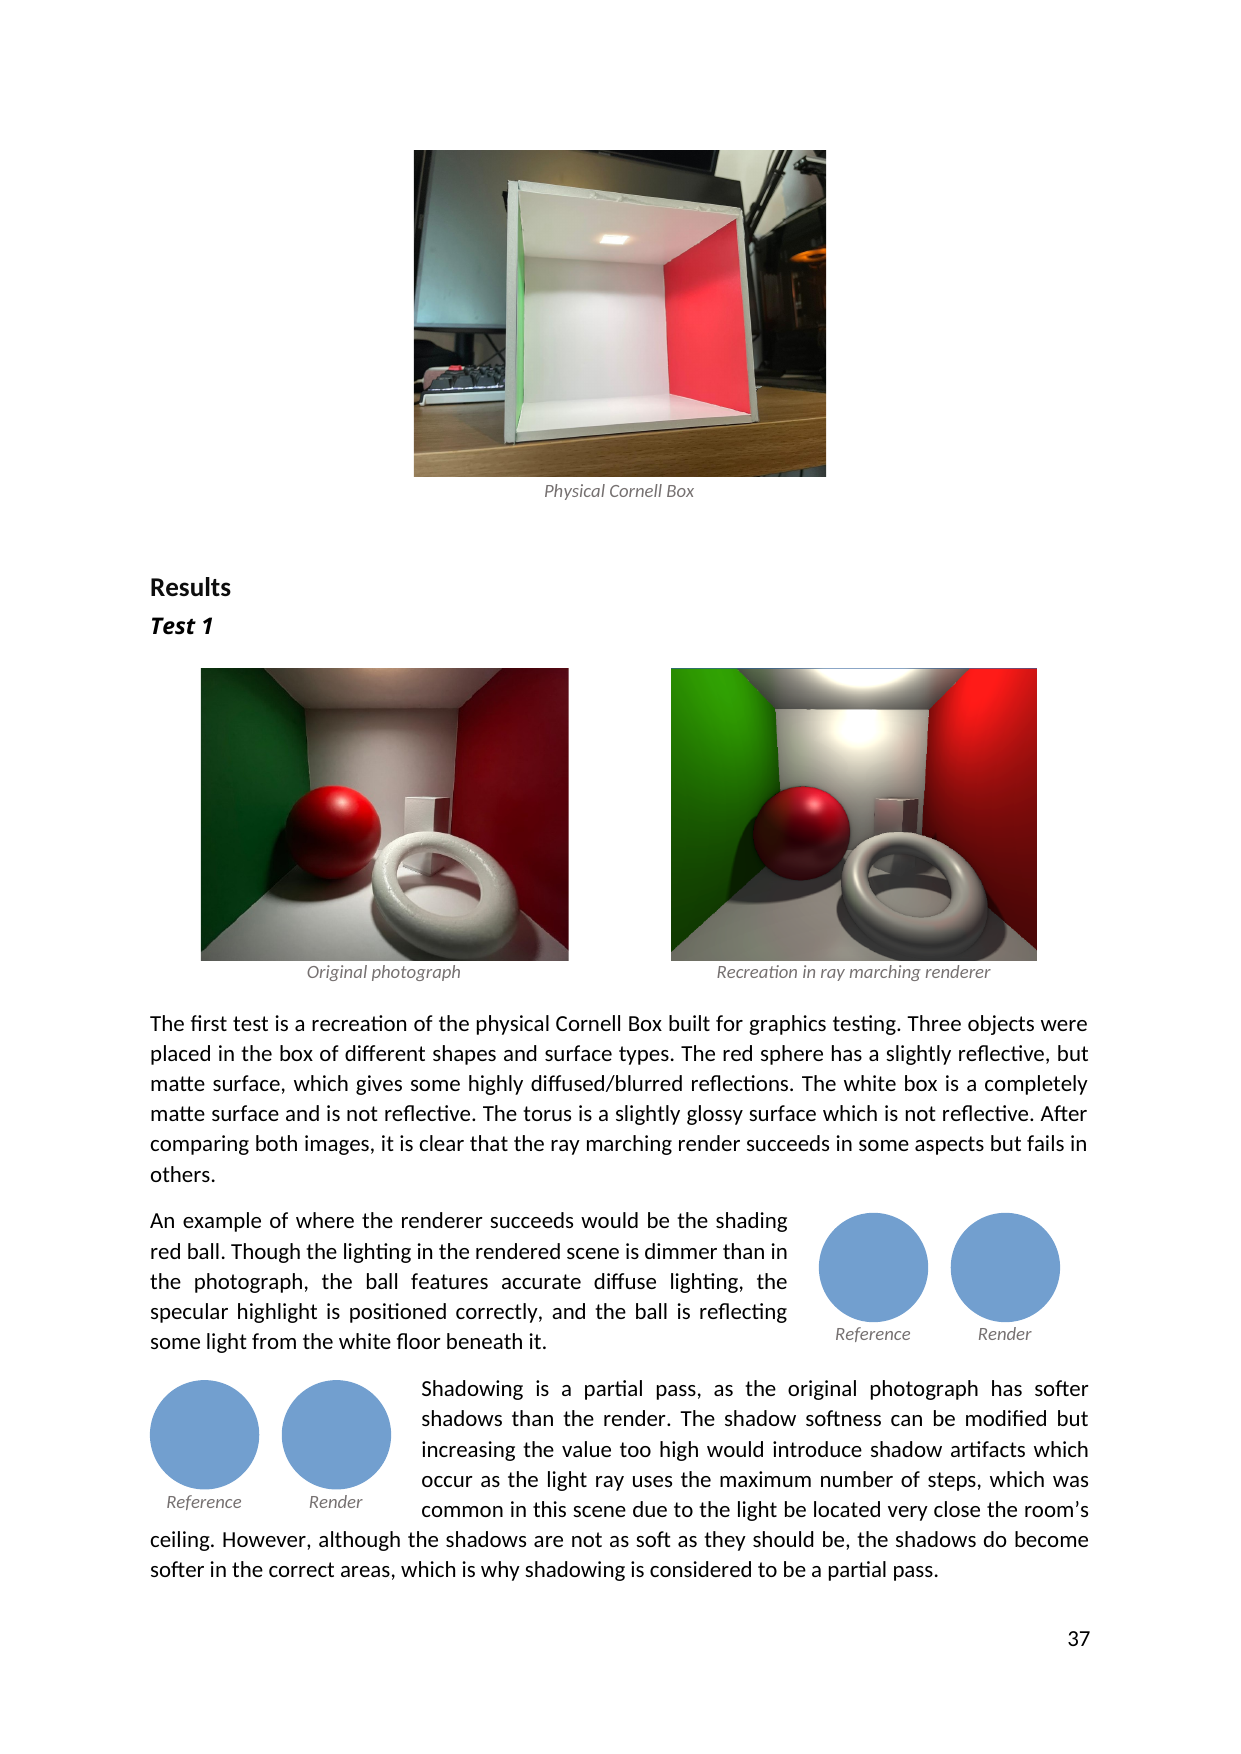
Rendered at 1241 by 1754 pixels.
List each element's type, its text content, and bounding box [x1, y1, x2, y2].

text Physical Cornell Box [150, 479, 1090, 502]
table_header Reference [808, 1213, 939, 1345]
table_header Recreation in ray marching renderer [620, 669, 1089, 984]
subtitle Test 1 [150, 610, 1090, 641]
picture [413, 150, 827, 477]
table_header Reference [139, 1380, 271, 1513]
table_header Render [271, 1380, 402, 1513]
subtitle Results [150, 570, 1090, 603]
picture [200, 668, 569, 961]
text The first test is a recreation of the physical Cornell Box built for graphics testing. Three objects were placed in the box of different shapes and surface types. The red sphere has a slightly reflective, but matte surface, which gives some highly diffused/blurred reflections. The white box is a completely matte surface and is not reflective. The torus is a slightly glossy surface which is not reflective. After comparing both images, it is clear that the ray marching render succeeds in some aspects but fails in others. [150, 1009, 1090, 1188]
table_header Render [940, 1213, 1071, 1345]
table_header Original photograph [150, 669, 619, 984]
text Shadowing is a partial pass, as the original photograph has softer shadows than the render. The shadow softness can be modified but increasing the value too high would introduce shadow artifacts which occur as the light ray uses the maximum number of steps, which was common in this scene due to the light be located very close the room’s ceiling. However, although the shadows are not as soft as they should be, the shadows do become softer in the correct areas, which is why shadowing is considered to be a partial pass. [150, 1374, 1090, 1583]
text An example of where the renderer succeeds would be the shading red ball. Though the lighting in the rendered scene is dimmer than in the photograph, the ball features accurate diffuse lighting, the specular highlight is positioned correctly, and the ball is reflecting some light from the white floor beneath it. [150, 1207, 1090, 1355]
picture [671, 668, 1037, 961]
